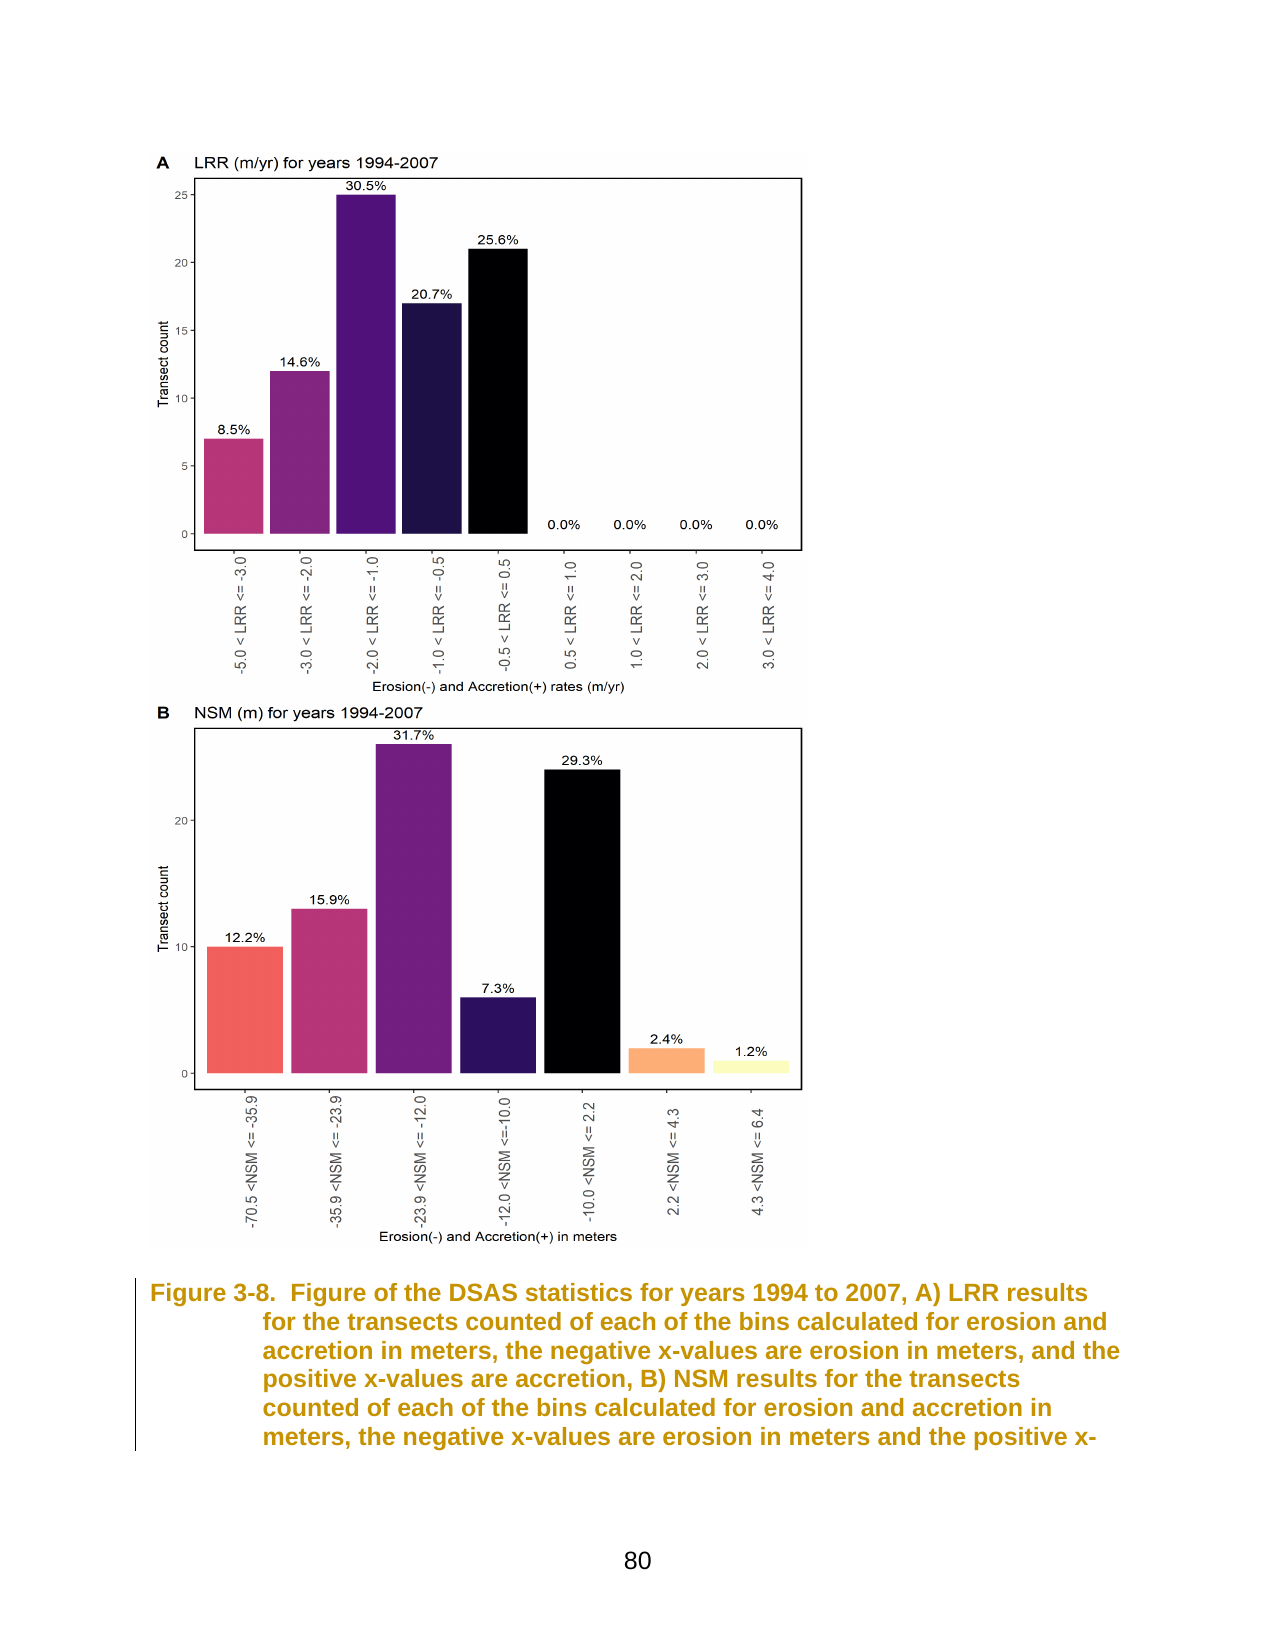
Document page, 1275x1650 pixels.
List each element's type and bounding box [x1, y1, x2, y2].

text [150, 1278, 1125, 1451]
picture [150, 150, 809, 1250]
